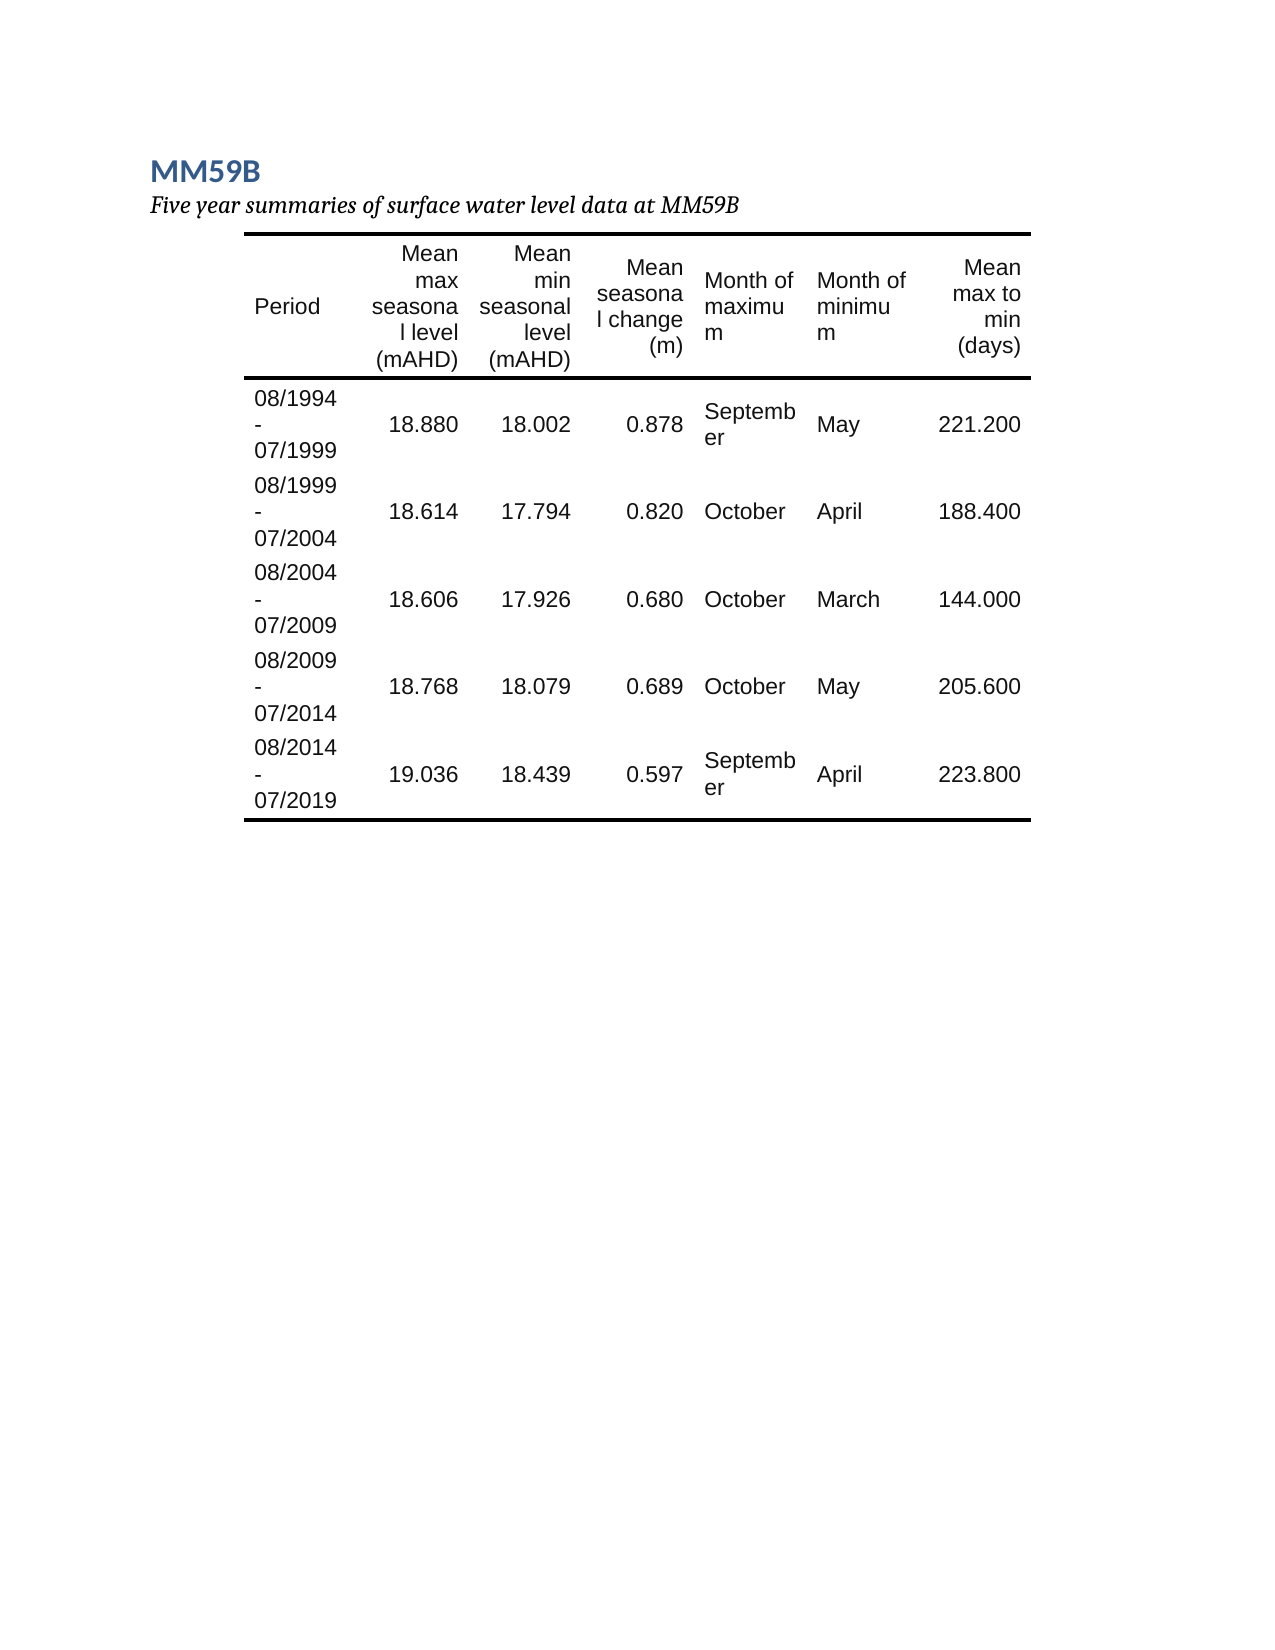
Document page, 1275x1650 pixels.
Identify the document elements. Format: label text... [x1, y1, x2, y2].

table_cell October [694, 643, 806, 730]
table_cell October [694, 555, 806, 643]
table_header Mean max seasonal level (mAHD) [356, 236, 469, 376]
table_cell 08/2014 - 07/2019 [244, 730, 356, 817]
table_cell 18.614 [356, 468, 469, 555]
table_cell April [806, 468, 919, 555]
table_cell September [694, 730, 806, 817]
table_cell 0.820 [581, 468, 694, 555]
table_cell 205.600 [919, 643, 1031, 730]
table_cell 18.439 [469, 730, 581, 817]
table_cell 17.794 [469, 468, 581, 555]
table_cell 18.002 [469, 380, 581, 468]
subtitle MM59B [150, 150, 1125, 191]
table_cell April [806, 730, 919, 817]
table_cell 18.768 [356, 643, 469, 730]
table_cell May [806, 643, 919, 730]
table_cell 18.880 [356, 380, 469, 468]
table_cell 144.000 [919, 555, 1031, 643]
table_header Mean max to min (days) [919, 236, 1031, 376]
table_cell 17.926 [469, 555, 581, 643]
table_cell 221.200 [919, 380, 1031, 468]
table_cell 0.597 [581, 730, 694, 817]
table_header Period [244, 236, 356, 376]
table_cell 18.606 [356, 555, 469, 643]
table_cell 223.800 [919, 730, 1031, 817]
table_cell 08/1994 - 07/1999 [244, 380, 356, 468]
table_cell 0.680 [581, 555, 694, 643]
table_cell 188.400 [919, 468, 1031, 555]
table_cell 0.689 [581, 643, 694, 730]
table_cell May [806, 380, 919, 468]
table_cell 18.079 [469, 643, 581, 730]
table_cell 0.878 [581, 380, 694, 468]
table_cell March [806, 555, 919, 643]
table_cell October [694, 468, 806, 555]
table_header Mean min seasonal level (mAHD) [469, 236, 581, 376]
table_header Month of minimum [806, 236, 919, 376]
table_cell 08/2004 - 07/2009 [244, 555, 356, 643]
table_cell 08/2009 - 07/2014 [244, 643, 356, 730]
table_cell 08/1999 - 07/2004 [244, 468, 356, 555]
table_header Mean seasonal change (m) [581, 236, 694, 376]
text Five year summaries of surface water level data at MM59B [150, 191, 1125, 219]
table_cell September [694, 380, 806, 468]
table_cell 19.036 [356, 730, 469, 817]
table_header Month of maximum [694, 236, 806, 376]
